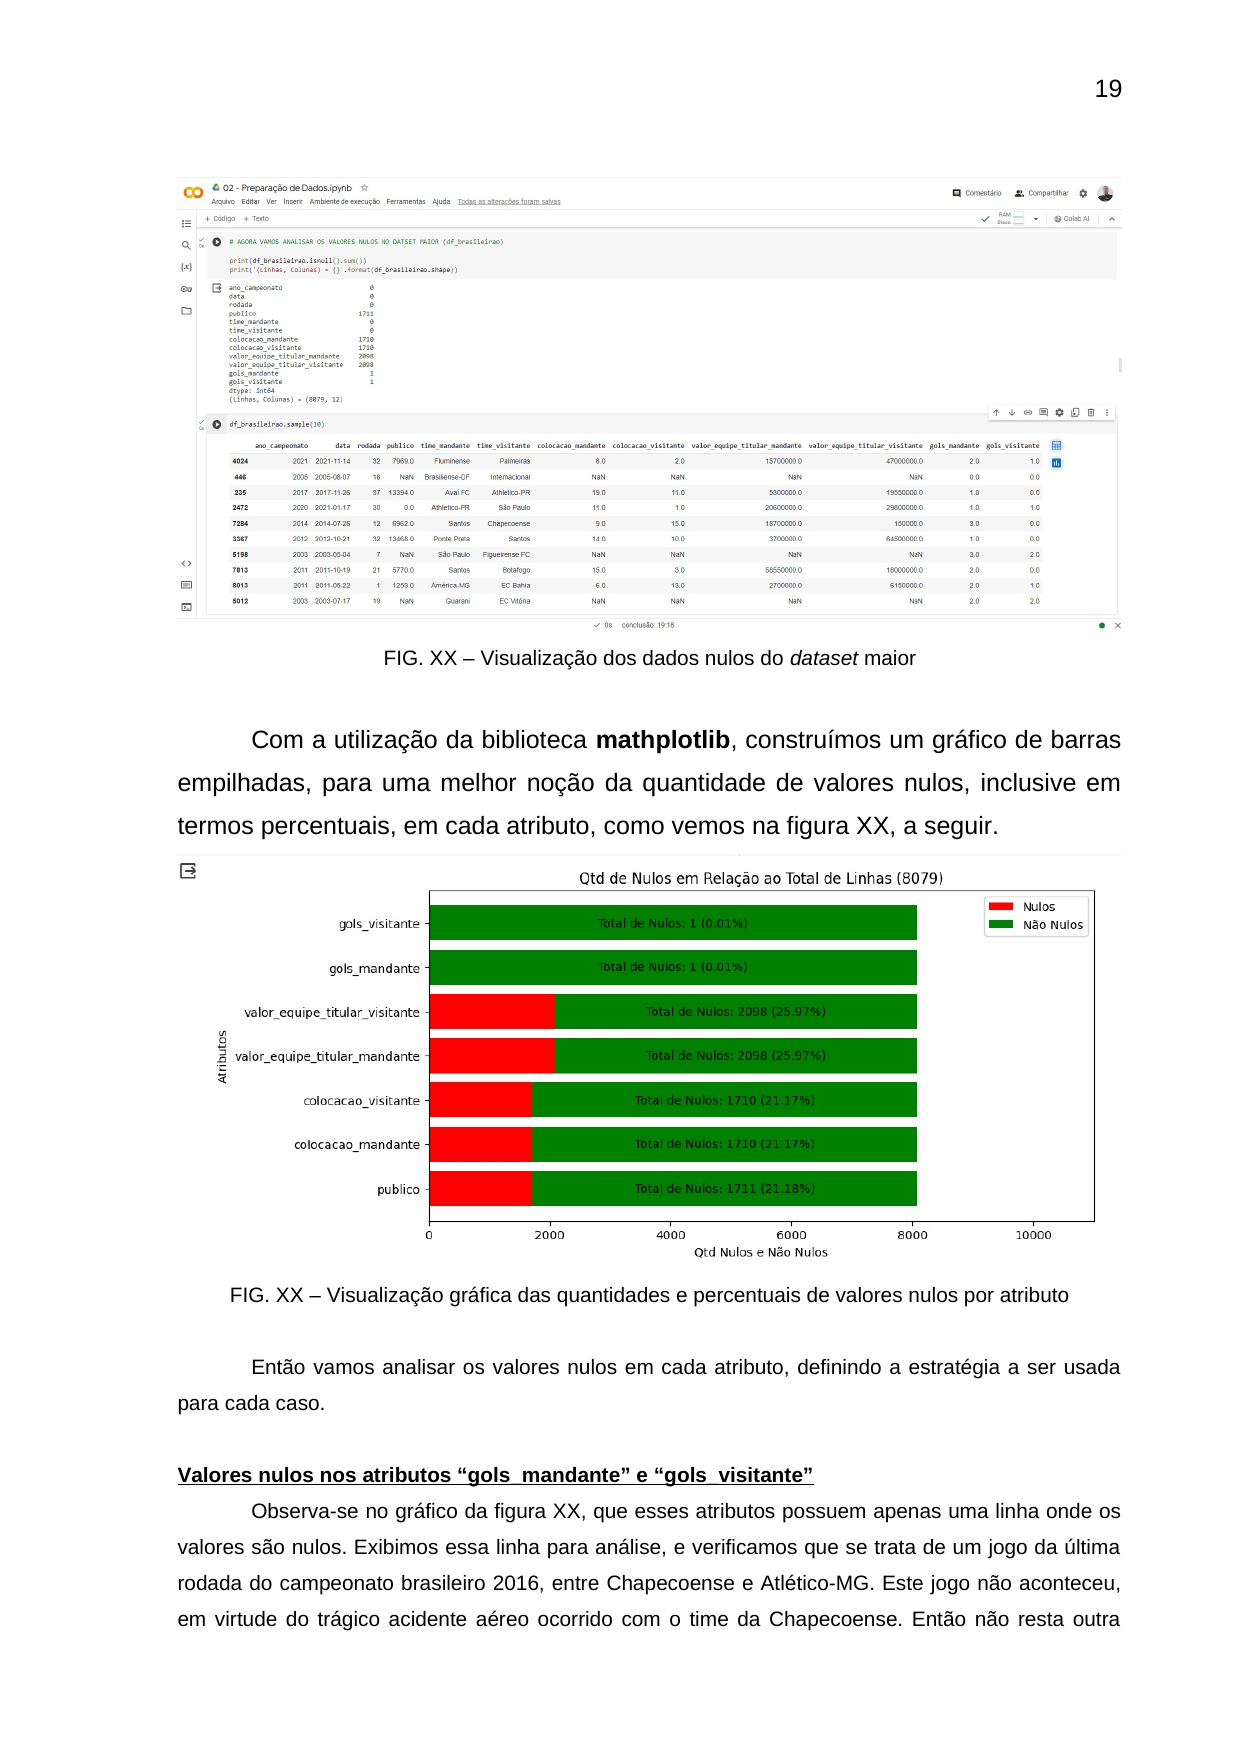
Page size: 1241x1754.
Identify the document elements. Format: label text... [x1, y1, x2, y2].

text Com a utilização da biblioteca mathplotlib, construímos um gráfico de barras empilhadas, para uma melhor noção da quantidade de valores nulos, inclusive em termos percentuais, em cada atributo, como vemos na figura XX, a seguir. [177, 725, 1122, 840]
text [177, 1499, 1122, 1631]
text FIG. XX – Visualização dos dados nulos do dataset maior [177, 646, 1122, 670]
picture [177, 854, 1122, 1269]
text Então vamos analisar os valores nulos em cada atributo, definindo a estratégia a ser usada para cada caso. [177, 1355, 1122, 1415]
text FIG. XX – Visualização gráfica das quantidades e percentuais de valores nulos por atributo [177, 1283, 1122, 1307]
text Valores nulos nos atributos “gols_mandante” e “gols_visitante” [177, 1463, 1122, 1487]
picture [177, 177, 1122, 632]
